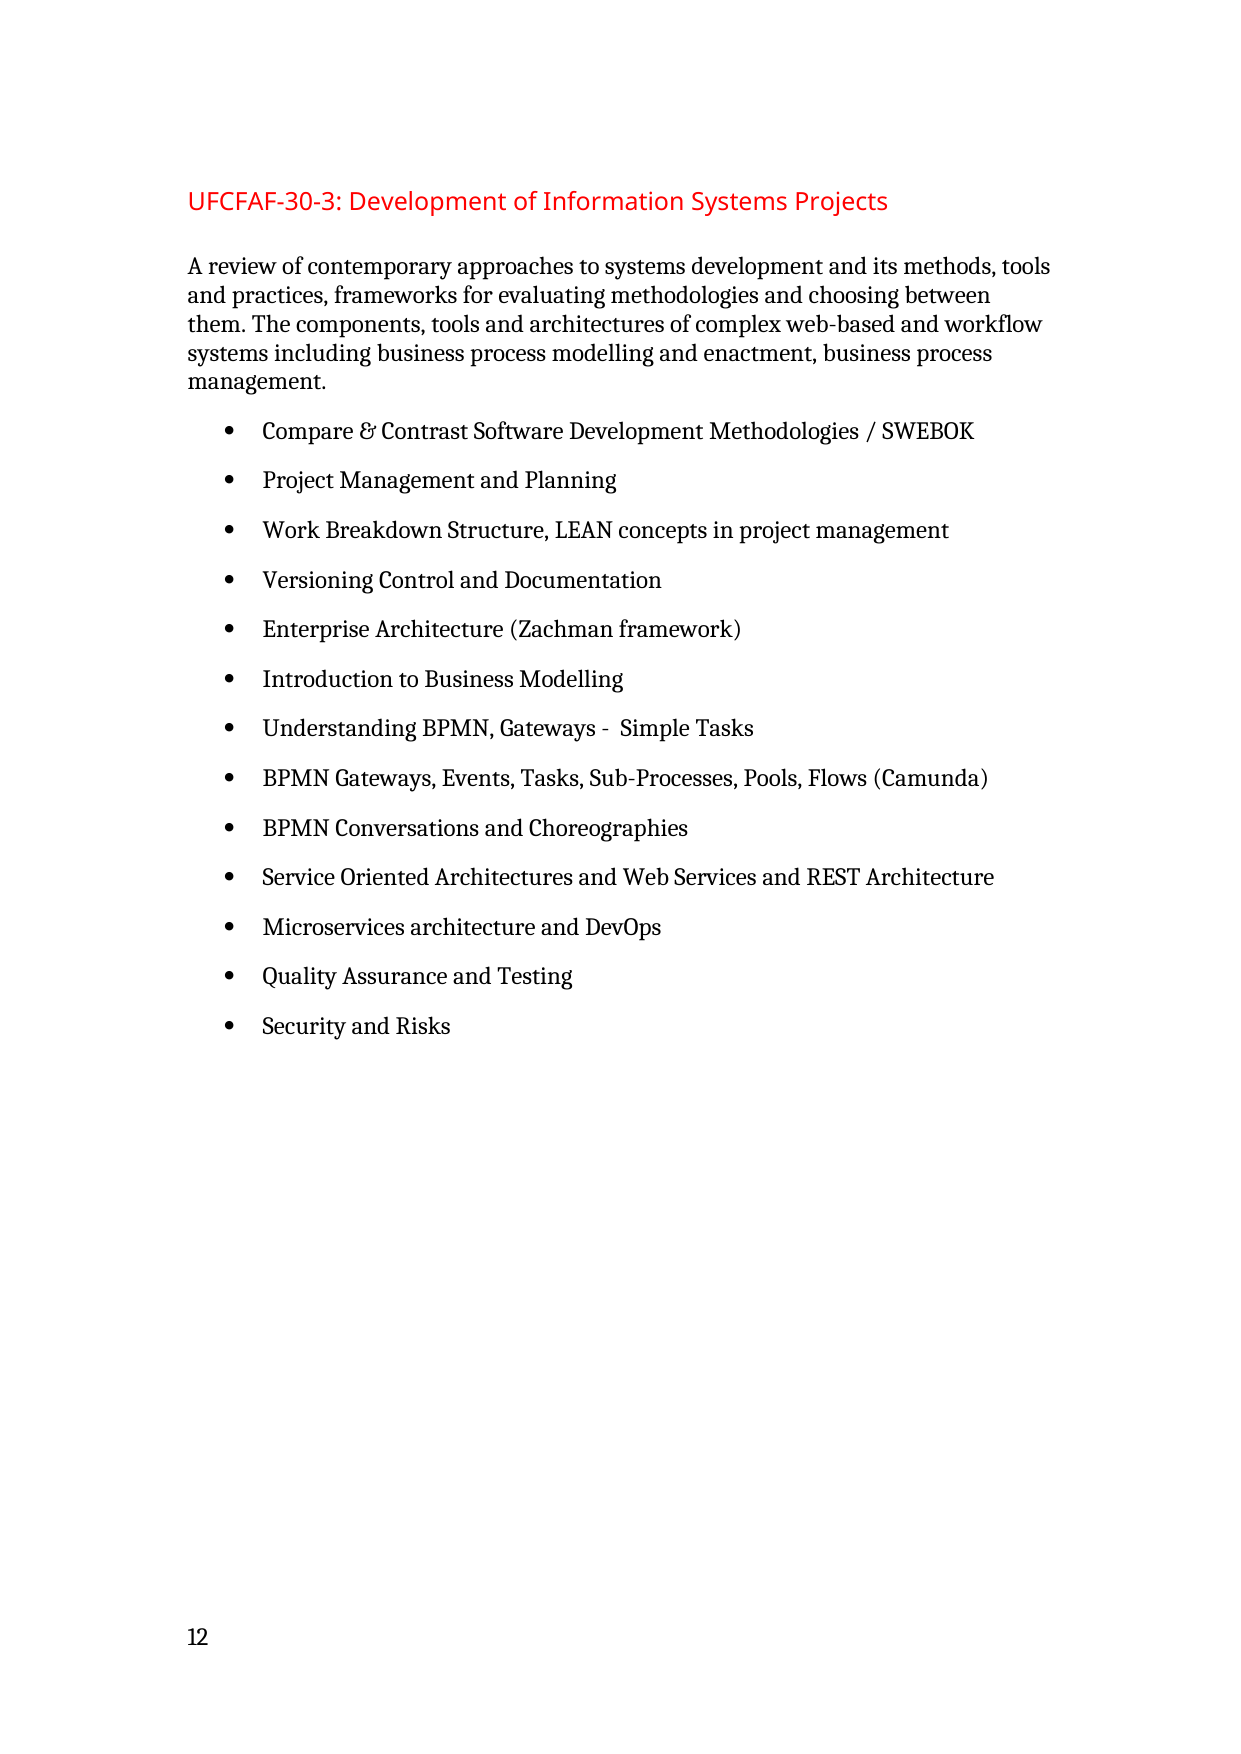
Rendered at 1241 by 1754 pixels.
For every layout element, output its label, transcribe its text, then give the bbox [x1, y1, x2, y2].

text UFCFAF-30-3: Development of Information Systems Projects [187, 184, 1053, 218]
subtitle Introduction to Business Modelling [225, 665, 1053, 693]
subtitle Service Oriented Architectures and Web Services and REST Architecture [225, 863, 1053, 892]
subtitle BPMN Gateways, Events, Tasks, Sub-Processes, Pools, Flows (Camunda) [225, 764, 1053, 793]
subtitle Understanding BPMN, Gateways - Simple Tasks [225, 714, 1053, 743]
subtitle Enterprise Architecture (Zachman framework) [225, 615, 1053, 644]
subtitle Work Breakdown Structure, LEAN concepts in project management [225, 516, 1053, 545]
subtitle Compare & Contrast Software Development Methodologies / SWEBOK [225, 417, 1053, 446]
text A review of contemporary approaches to systems development and its methods, tools and practices, frameworks for evaluating methodologies and choosing between them. The components, tools and architectures of complex web-based and workflow systems including business process modelling and enactment, business process management. [187, 252, 1053, 396]
subtitle BPMN Conversations and Choreographies [225, 813, 1053, 842]
subtitle Project Management and Planning [225, 466, 1053, 495]
subtitle Versioning Control and Documentation [225, 566, 1053, 594]
subtitle Security and Risks [225, 1012, 1053, 1041]
subtitle Microservices architecture and DevOps [225, 913, 1053, 941]
subtitle Quality Assurance and Testing [225, 962, 1053, 991]
